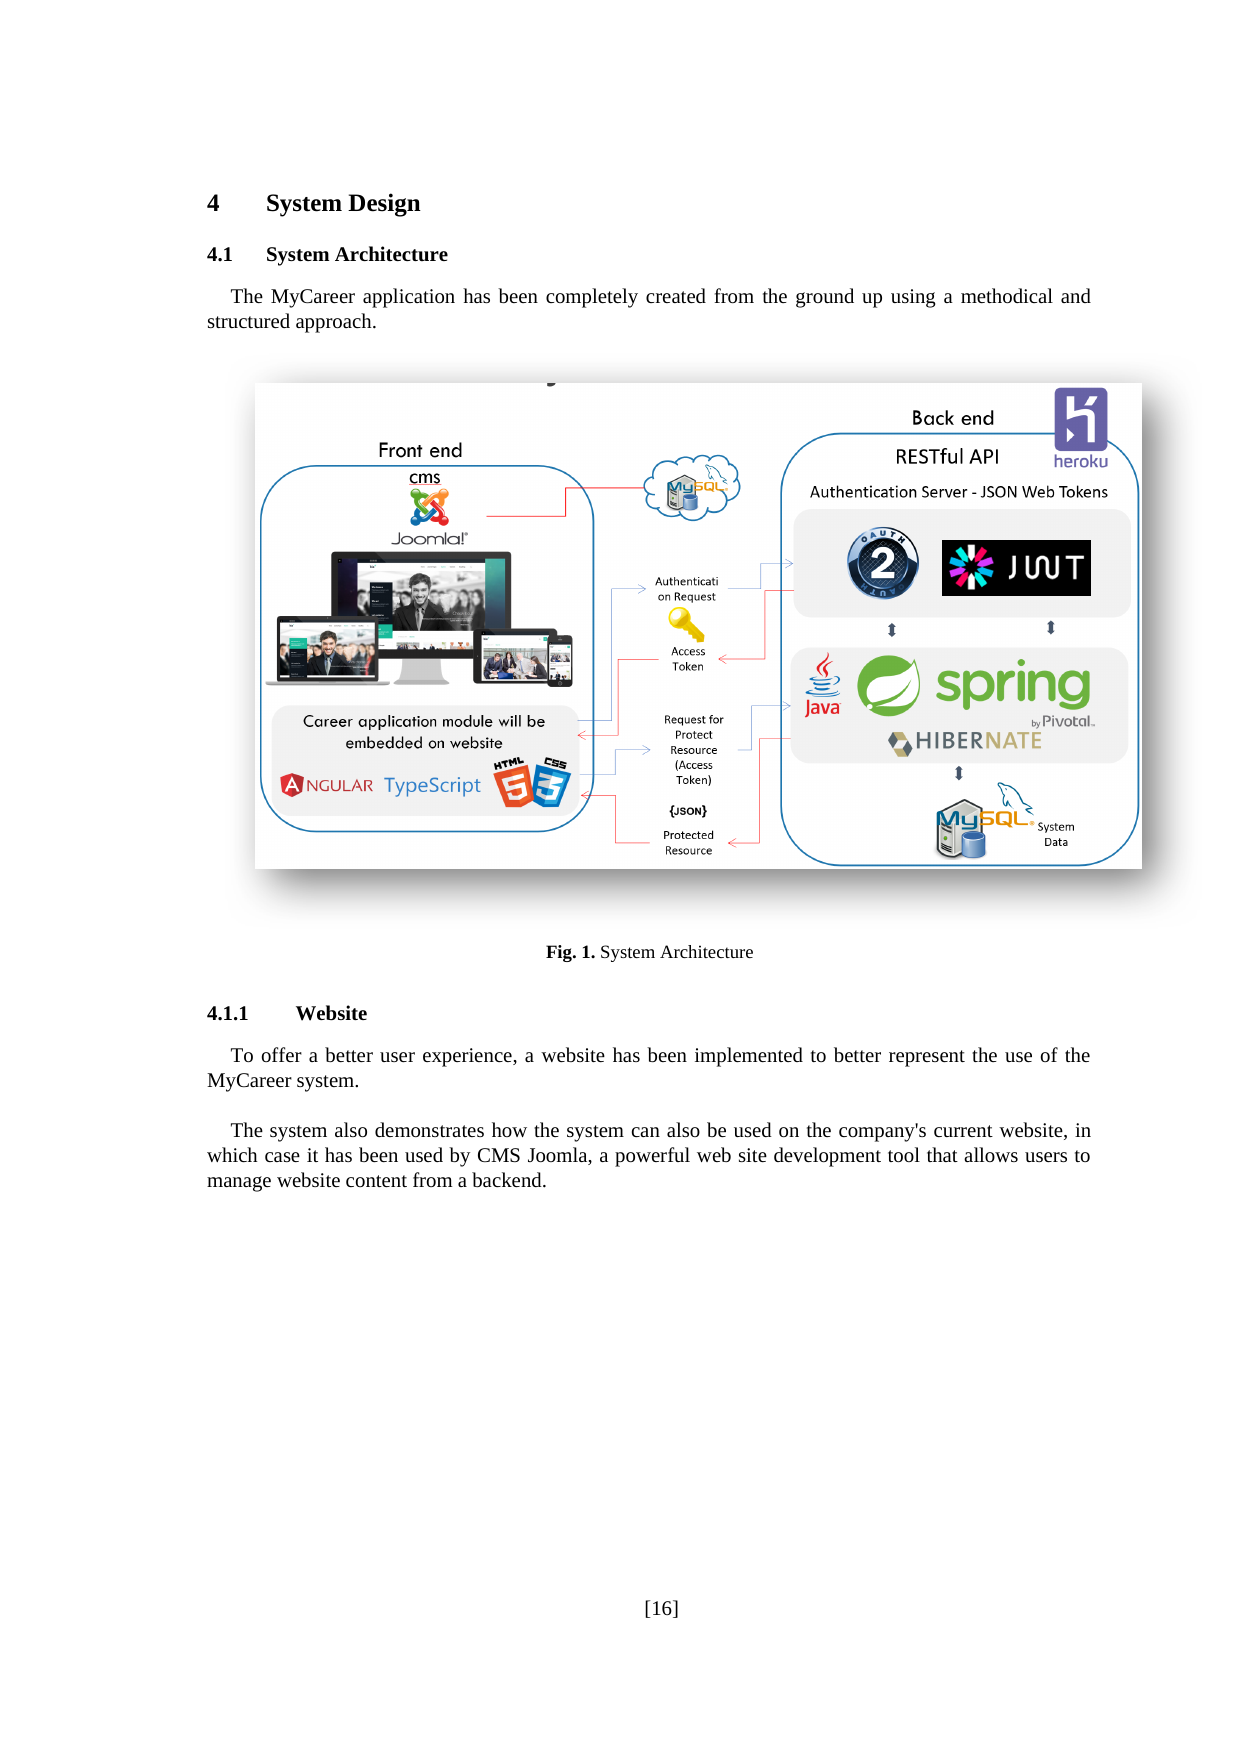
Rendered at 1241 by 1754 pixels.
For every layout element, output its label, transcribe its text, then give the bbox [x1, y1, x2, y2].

subtitle System Design [207, 185, 1092, 216]
text The MyCareer application has been completely created from the ground up using a methodical and structured approach. [207, 283, 1092, 333]
picture [255, 383, 1142, 869]
subtitle Website [207, 1000, 1092, 1025]
text To offer a better user experience, a website has been implemented to better represent the use of the MyCareer system. [207, 1042, 1092, 1092]
subtitle System Architecture [207, 241, 1092, 266]
text The system also demonstrates how the system can also be used on the company's current website, in which case it has been used by CMS Joomla, a powerful web site development tool that allows users to manage website content from a backend. [207, 1117, 1092, 1192]
